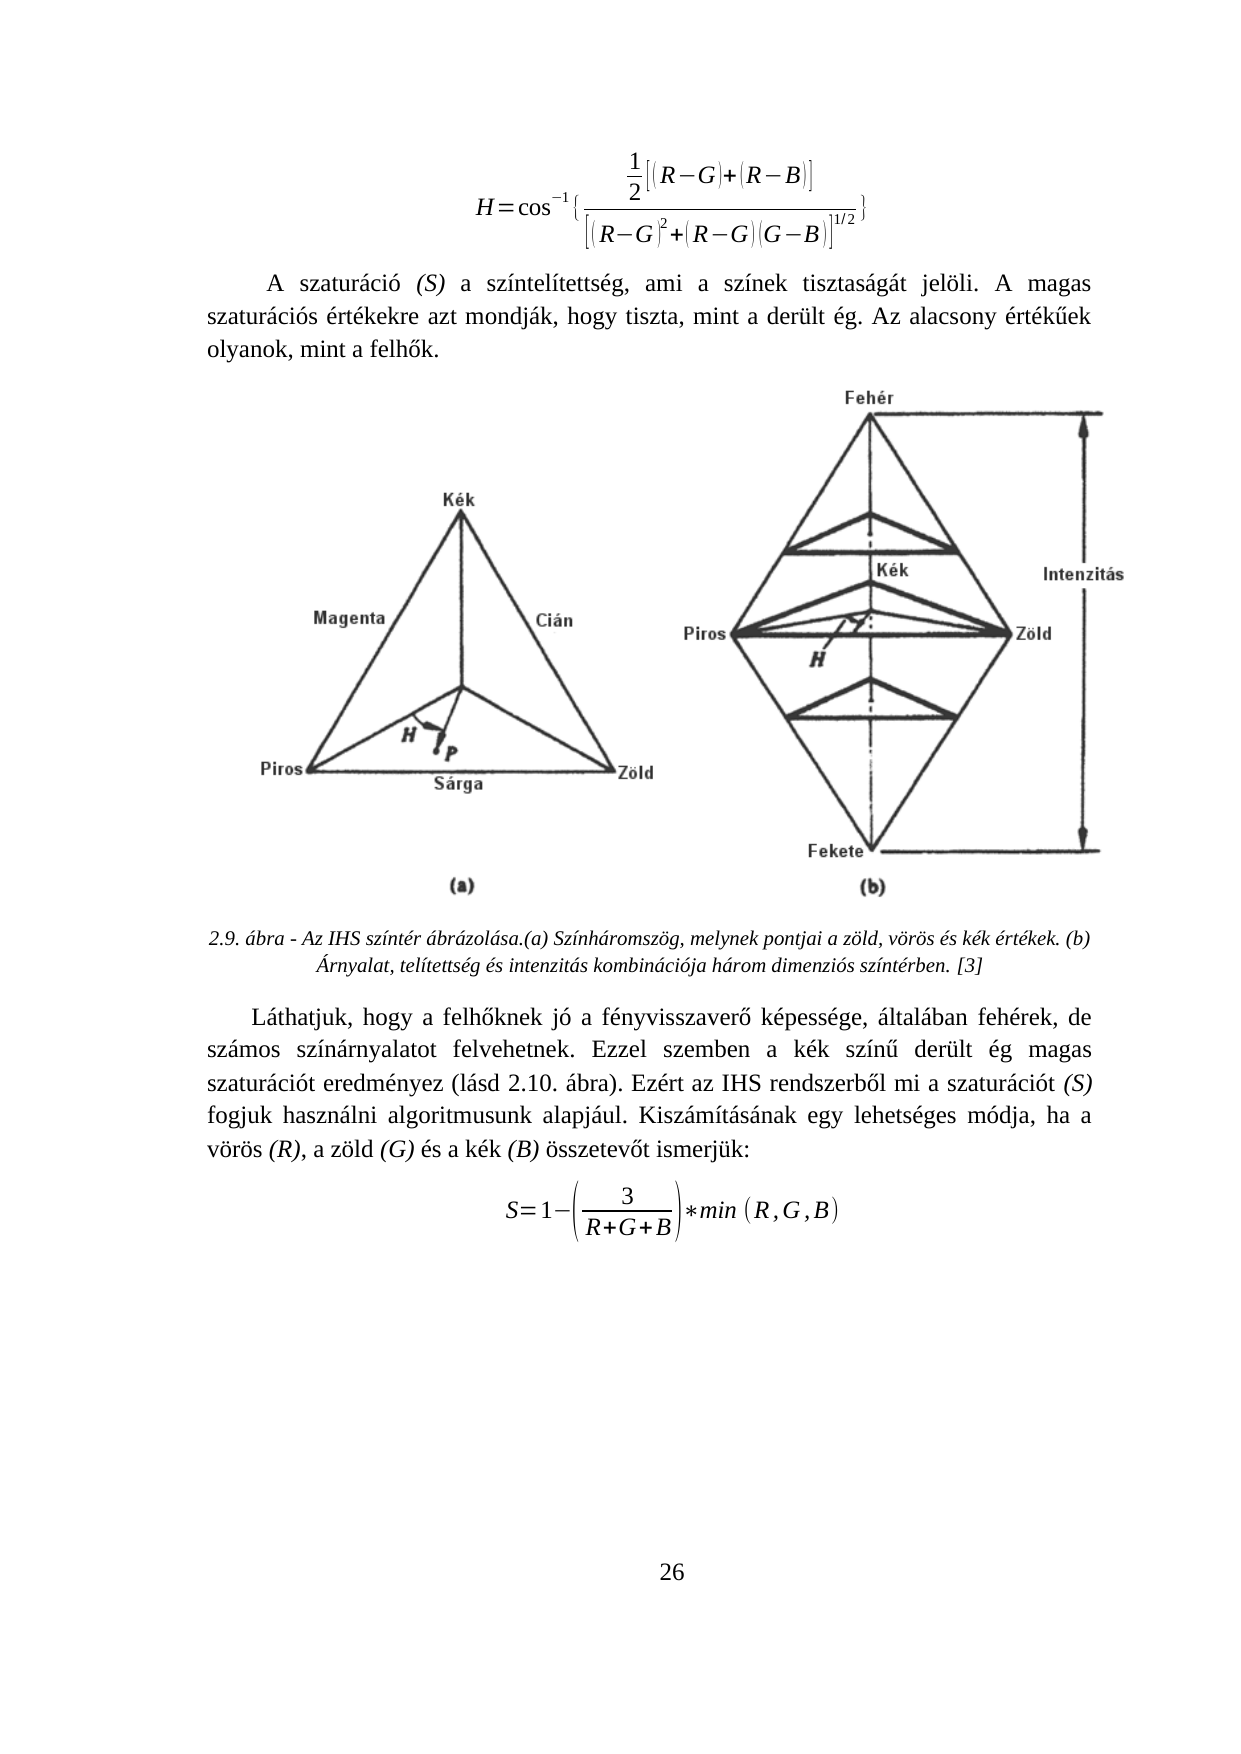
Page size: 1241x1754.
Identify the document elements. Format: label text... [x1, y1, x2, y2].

picture [251, 380, 1137, 909]
text A szaturáció (S) a színtelítettség, ami a színek tisztaságát jelöli. A magas szaturációs értékekre azt mondják, hogy tiszta, mint a derült ég. Az alacsony értékűek olyanok, mint a felhők. [207, 268, 1092, 363]
text 2.. ábra - Az IHS színtér ábrázolása.(a) Színháromszög, melynek pontjai a zöld, vörös és kék értékek. (b) Árnyalat, telítettség és intenzitás kombinációja három dimenziós színtérben. [207, 926, 1092, 977]
